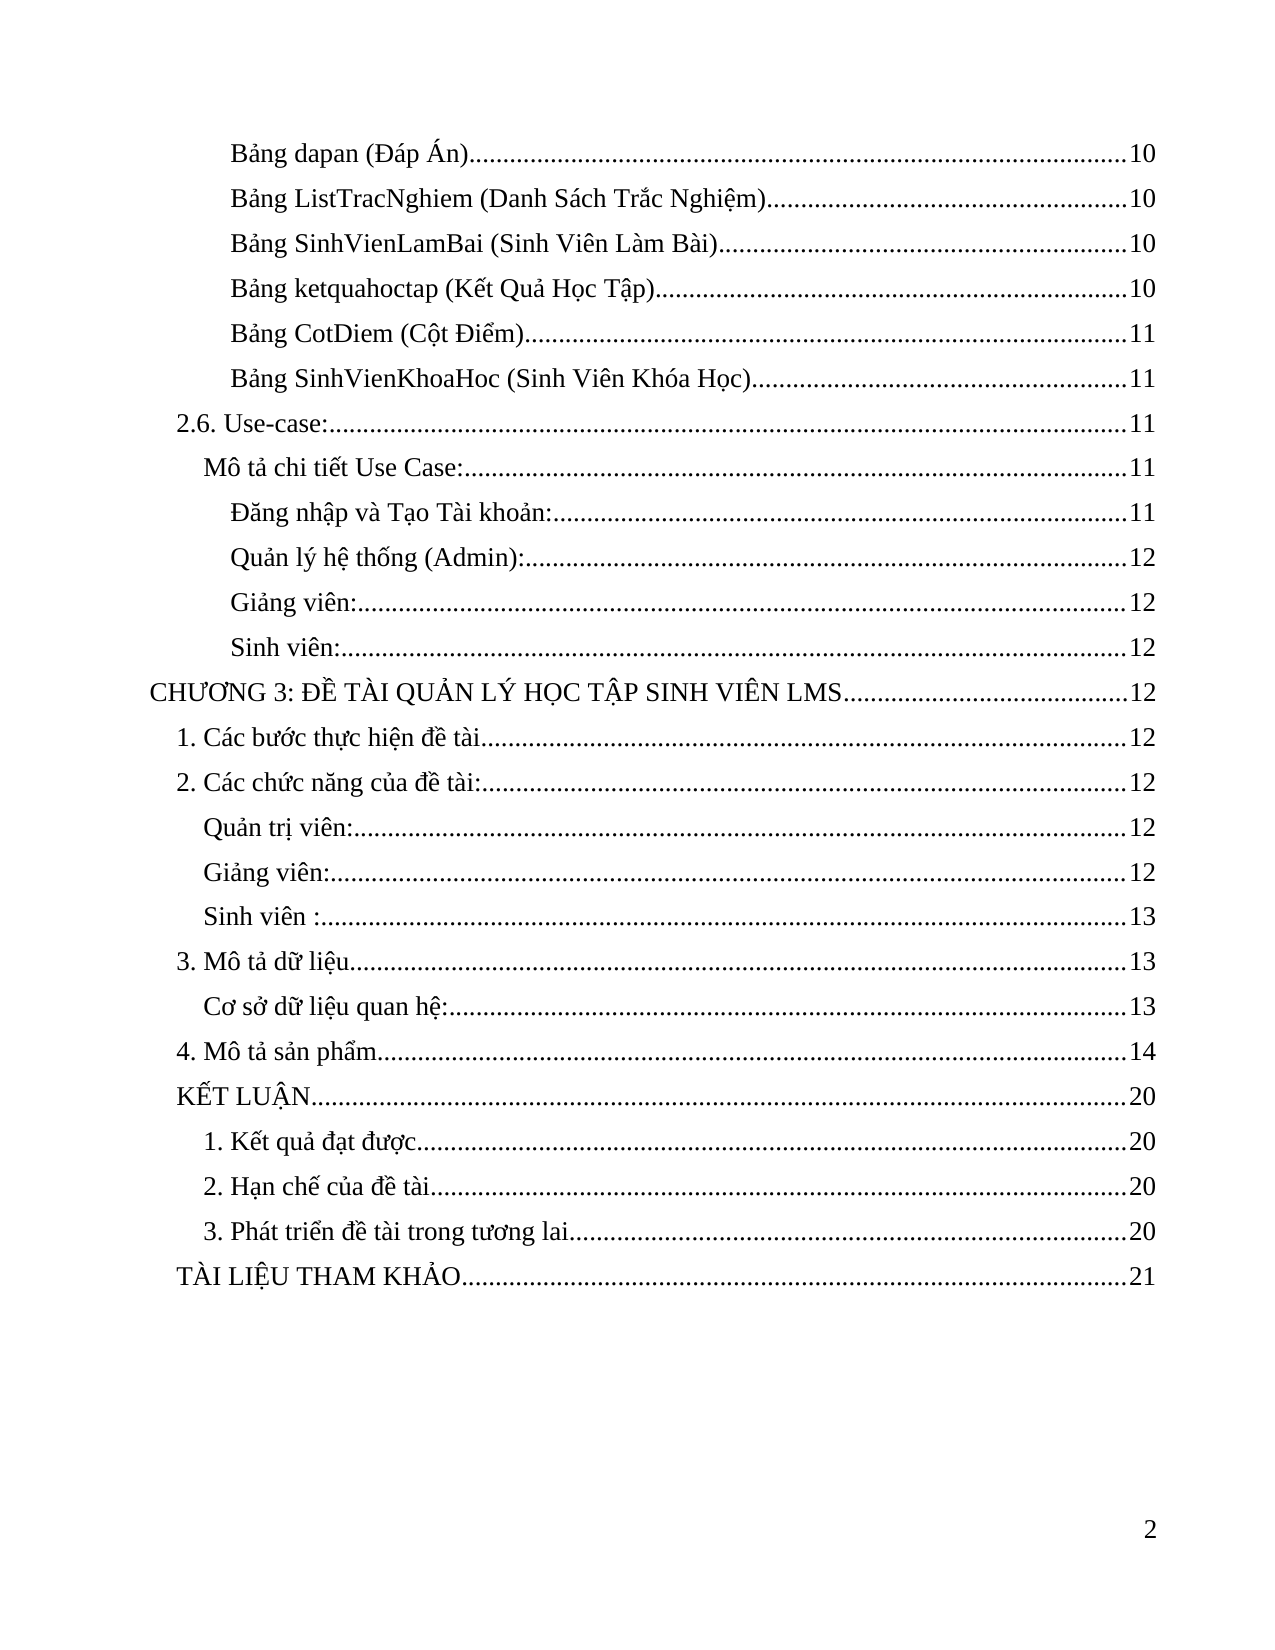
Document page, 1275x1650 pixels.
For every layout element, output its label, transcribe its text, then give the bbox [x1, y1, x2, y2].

text Mô tả chi tiết Use Case: 11 [203, 452, 1157, 483]
text Cơ sở dữ liệu quan hệ: 13 [203, 990, 1157, 1021]
text Bảng SinhVienKhoaHoc (Sinh Viên Khóa Học) 11 [230, 362, 1157, 393]
text 4. Mô tả sản phẩm 14 [176, 1035, 1157, 1066]
text Bảng ketquahoctap (Kết Quả Học Tập) 10 [230, 272, 1157, 303]
text KẾT LUẬN 20 [176, 1080, 1157, 1111]
text 2. Các chức năng của đề tài: 12 [176, 766, 1157, 797]
text 3. Phát triển đề tài trong tương lai 20 [203, 1215, 1157, 1246]
text Giảng viên: 12 [230, 586, 1157, 617]
text TÀI LIỆU THAM KHẢO 21 [176, 1260, 1157, 1291]
text 1. Các bước thực hiện đề tài 12 [176, 721, 1157, 752]
text Bảng ListTracNghiem (Danh Sách Trắc Nghiệm) 10 [230, 182, 1157, 213]
text Sinh viên: 12 [230, 631, 1157, 662]
text Đăng nhập và Tạo Tài khoản: 11 [230, 496, 1157, 528]
text Quản lý hệ thống (Admin): 12 [230, 541, 1157, 572]
text CHƯƠNG 3: ĐỀ TÀI QUẢN LÝ HỌC TẬP SINH VIÊN LMS 12 [149, 676, 1157, 707]
text Quản trị viên: 12 [203, 811, 1157, 842]
text 3. Mô tả dữ liệu 13 [176, 945, 1157, 977]
text 2. Hạn chế của đề tài 20 [203, 1170, 1157, 1201]
text Sinh viên : 13 [203, 901, 1157, 932]
text Bảng dapan (Đáp Án) 10 [230, 137, 1157, 168]
text 1. Kết quả đạt được 20 [203, 1125, 1157, 1156]
text Bảng SinhVienLamBai (Sinh Viên Làm Bài) 10 [230, 227, 1157, 258]
text 2.6. Use-case: 11 [176, 407, 1157, 438]
text Giảng viên: 12 [203, 856, 1157, 887]
text Bảng CotDiem (Cột Điểm) 11 [230, 317, 1157, 348]
